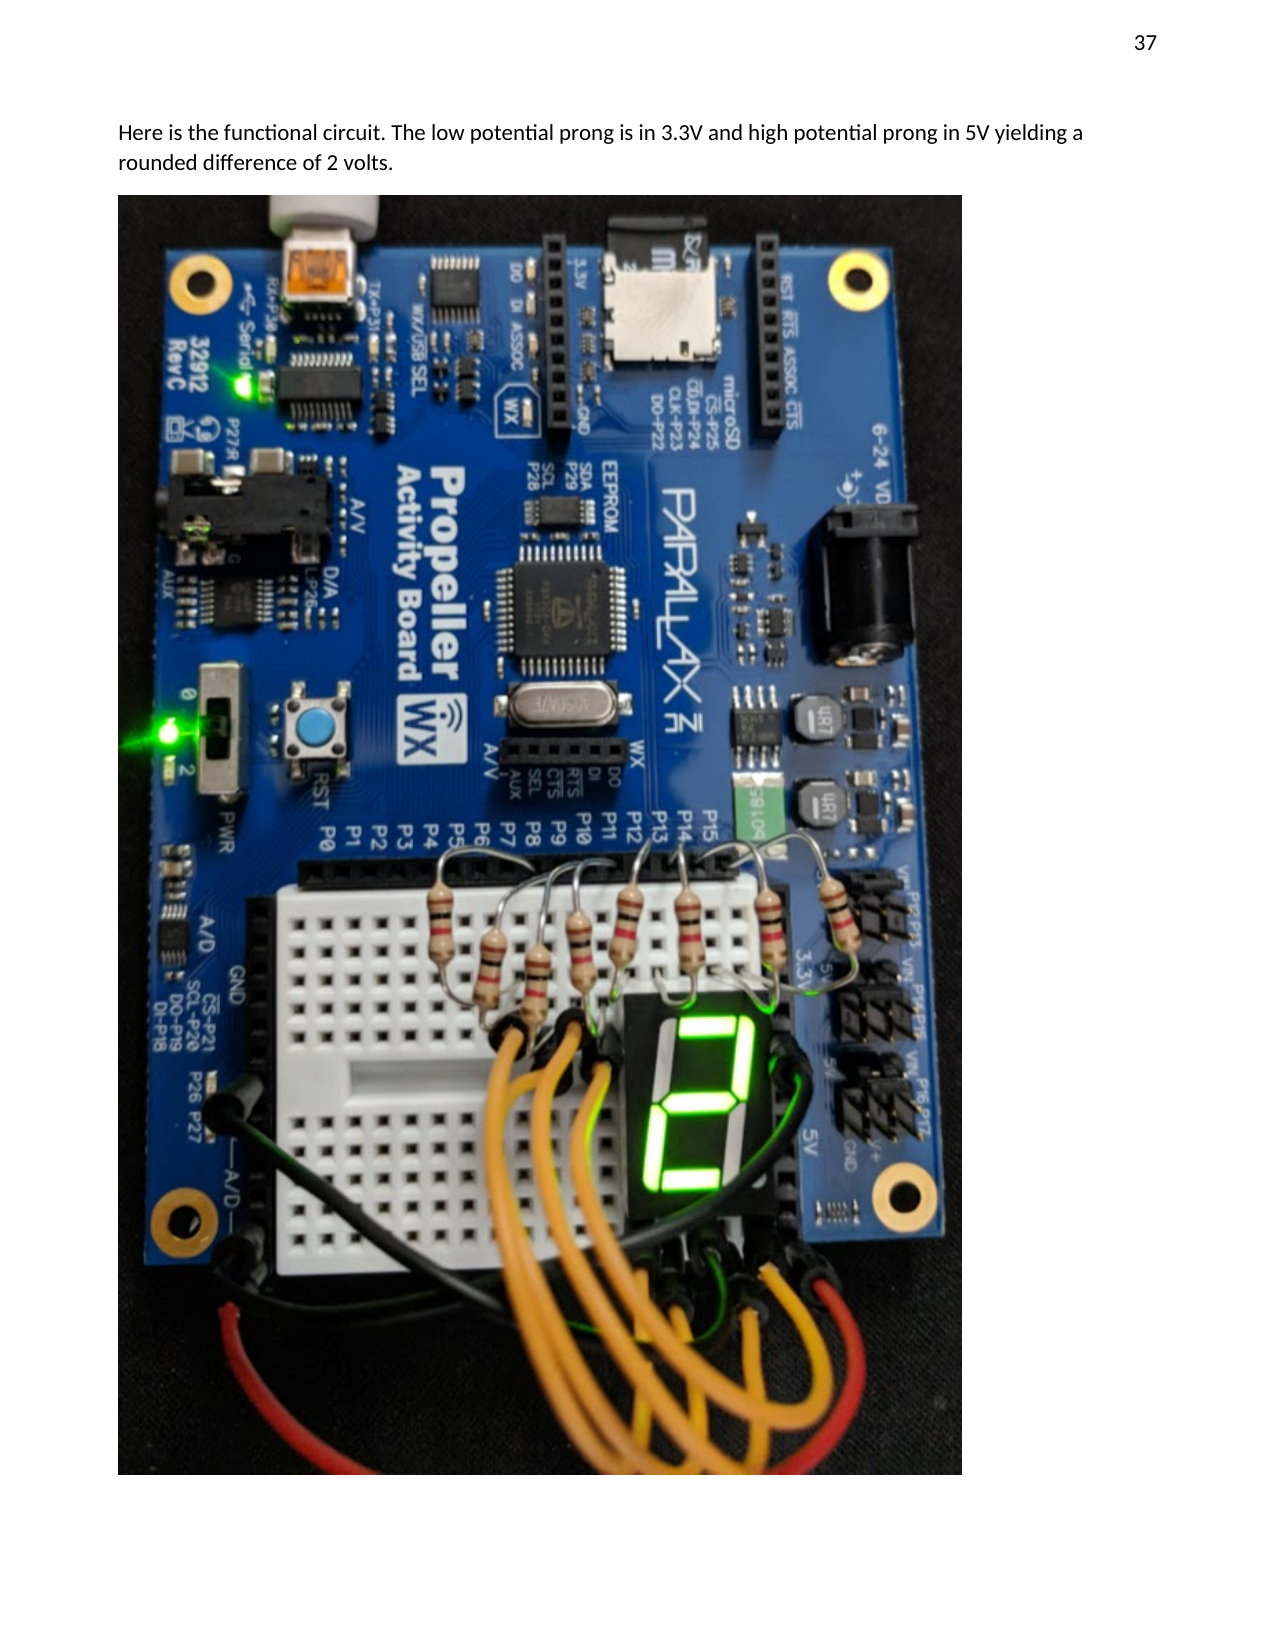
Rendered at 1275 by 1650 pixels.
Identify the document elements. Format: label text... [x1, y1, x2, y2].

picture [118, 195, 962, 1475]
text Here is the functional circuit. The low potential prong is in 3.3V and high potential prong in 5V yielding a rounded difference of 2 volts. [118, 118, 1157, 176]
